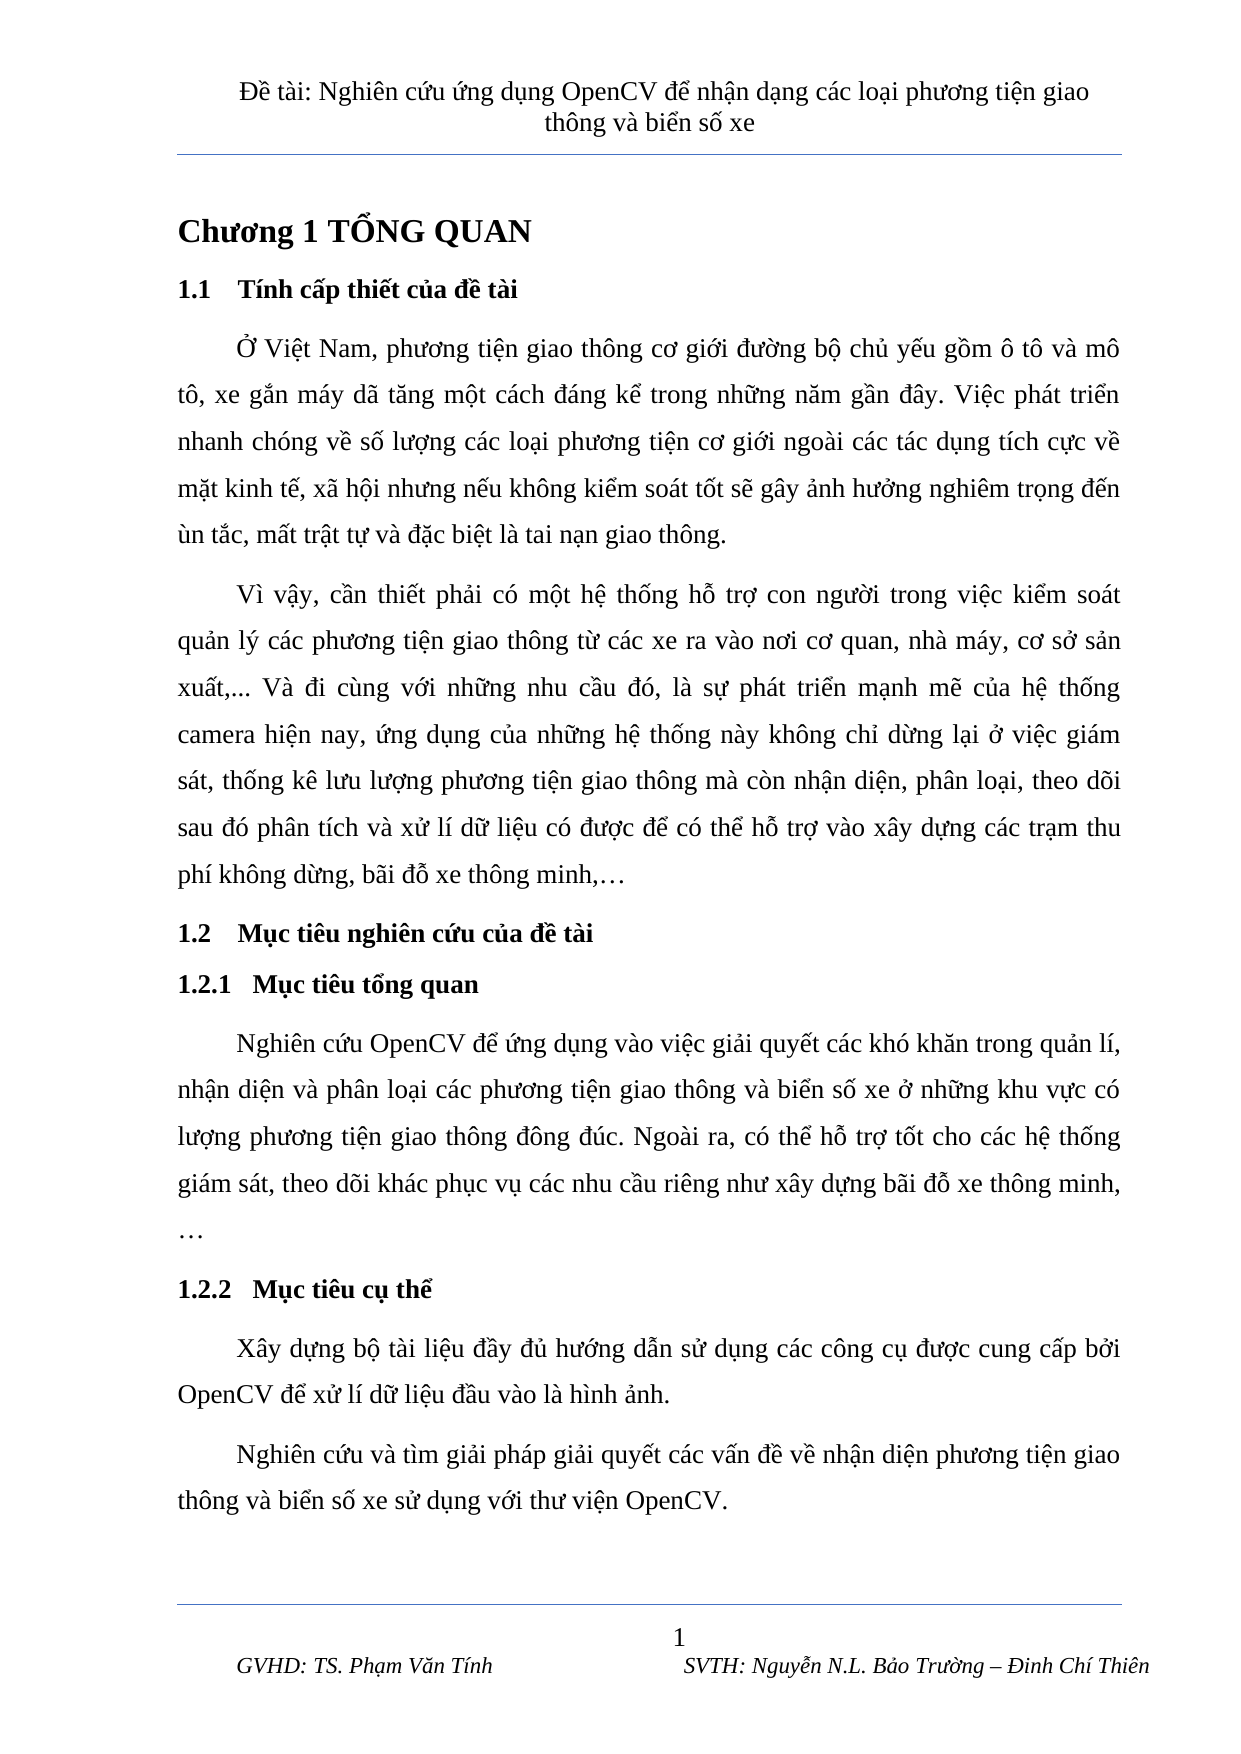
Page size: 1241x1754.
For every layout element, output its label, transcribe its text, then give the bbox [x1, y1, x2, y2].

text Vì vậy, cần thiết phải có một hệ thống hỗ trợ con người trong việc kiểm soát quản lý các phương tiện giao thông từ các xe ra vào nơi cơ quan, nhà máy, cơ sở sản xuất,... Và đi cùng với những nhu cầu đó, là sự phát triển mạnh mẽ của hệ thống camera hiện nay, ứng dụng của những hệ thống này không chỉ dừng lại ở việc giám sát, thống kê lưu lượng phương tiện giao thông mà còn nhận diện, phân loại, theo dõi sau đó phân tích và xử lí dữ liệu có được để có thể hỗ trợ vào xây dựng các trạm thu phí không dừng, bãi đỗ xe thông minh,… [177, 578, 1122, 889]
text Nghiên cứu OpenCV để ứng dụng vào việc giải quyết các khó khăn trong quản lí, nhận diện và phân loại các phương tiện giao thông và biển số xe ở những khu vực có lượng phương tiện giao thông đông đúc. Ngoài ra, có thể hỗ trợ tốt cho các hệ thống giám sát, theo dõi khác phục vụ các nhu cầu riêng như xây dựng bãi đỗ xe thông minh,… [177, 1027, 1122, 1245]
subtitle Tính cấp thiết của đề tài [177, 273, 1122, 304]
subtitle Mục tiêu cụ thể [177, 1273, 1122, 1304]
text Ở Việt Nam, phương tiện giao thông cơ giới đường bộ chủ yếu gồm ô tô và mô tô, xe gắn máy dã tăng một cách đáng kể trong những năm gần đây. Việc phát triển nhanh chóng về số lượng các loại phương tiện cơ giới ngoài các tác dụng tích cực về mặt kinh tế, xã hội nhưng nếu không kiểm soát tốt sẽ gây ảnh hưởng nghiêm trọng đến ùn tắc, mất trật tự và đặc biệt là tai nạn giao thông. [177, 332, 1122, 550]
text Nghiên cứu và tìm giải pháp giải quyết các vấn đề về nhận diện phương tiện giao thông và biển số xe sử dụng với thư viện OpenCV. [177, 1438, 1122, 1516]
subtitle Mục tiêu nghiên cứu của đề tài [177, 917, 1122, 948]
subtitle Mục tiêu tổng quan [177, 968, 1122, 999]
subtitle TỔNG QUAN [177, 211, 1122, 249]
text Xây dựng bộ tài liệu đầy đủ hướng dẫn sử dụng các công cụ được cung cấp bởi OpenCV để xử lí dữ liệu đầu vào là hình ảnh. [177, 1332, 1122, 1410]
